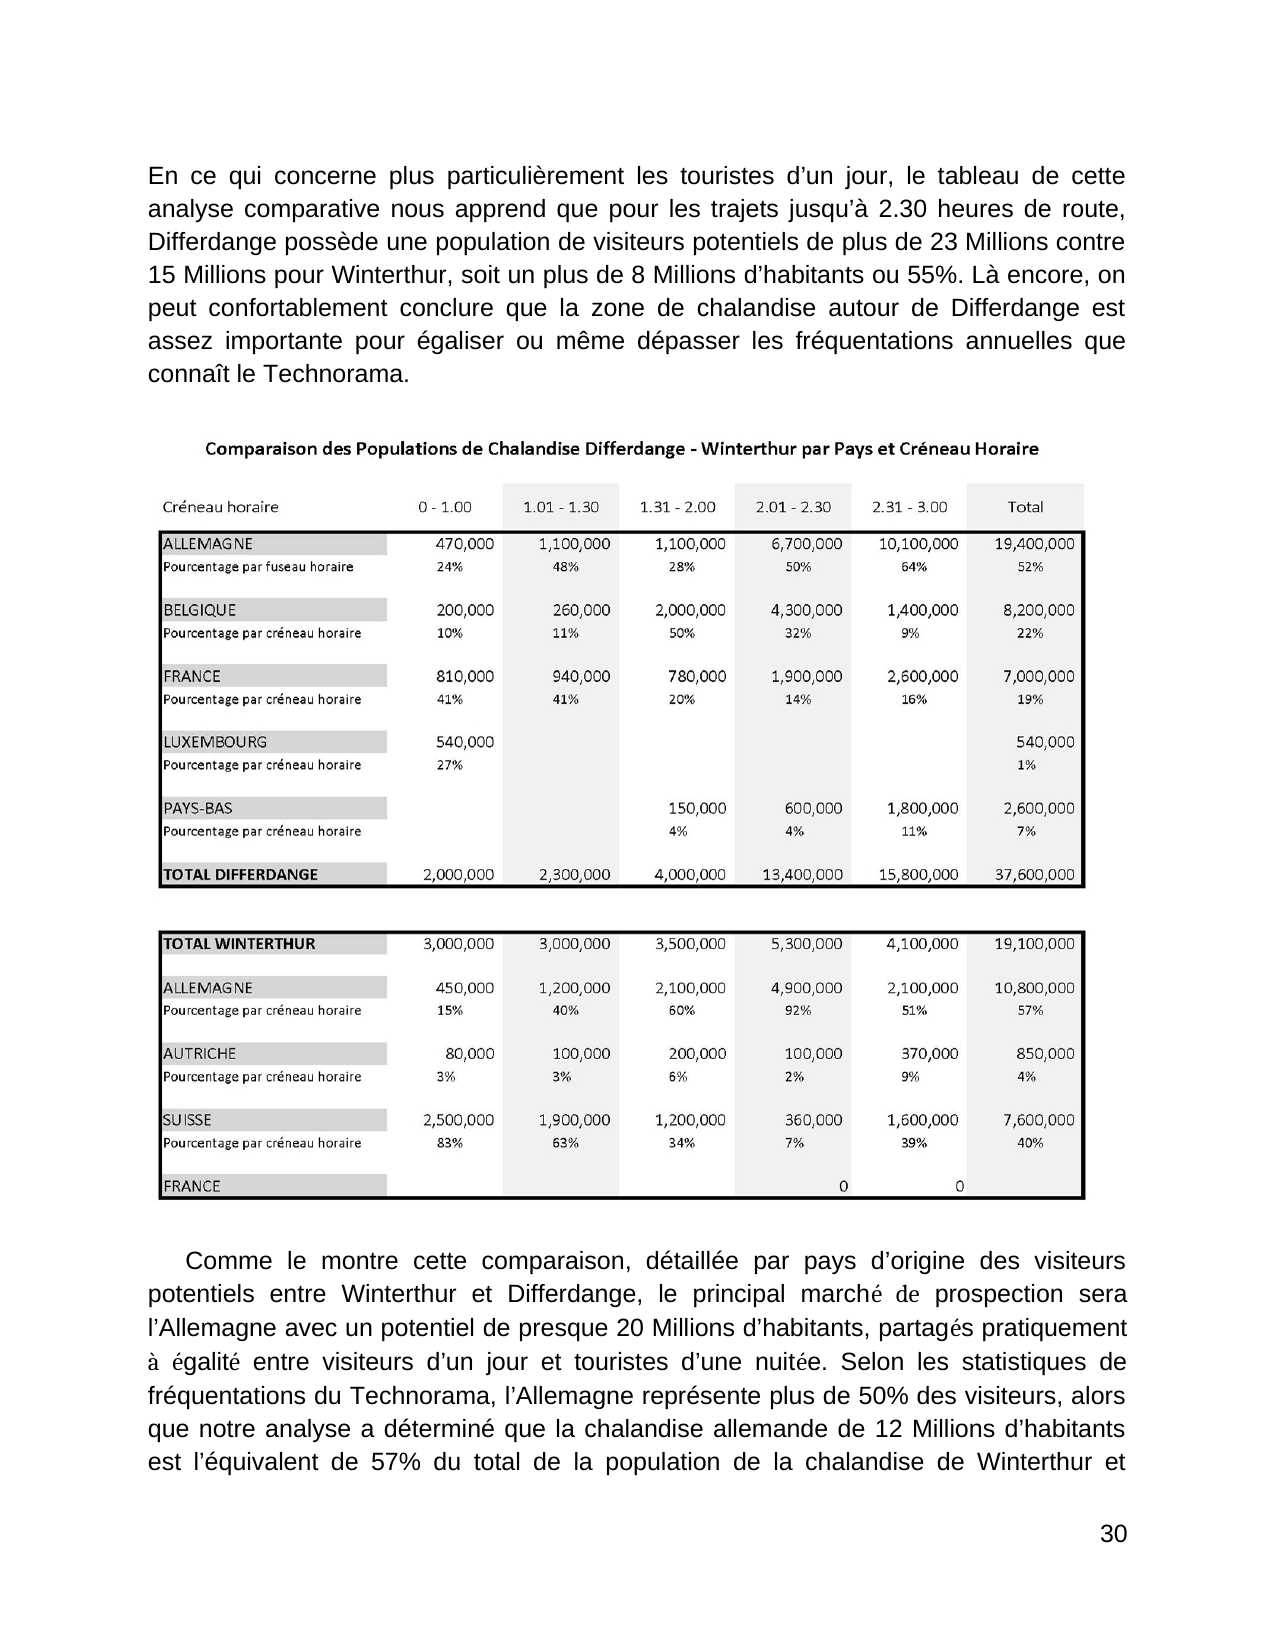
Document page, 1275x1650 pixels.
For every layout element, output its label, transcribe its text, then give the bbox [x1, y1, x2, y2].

picture [147, 417, 1093, 1217]
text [148, 1246, 1127, 1476]
text En ce qui concerne plus particulièrement les touristes d’un jour, le tableau de cette analyse comparative nous apprend que pour les trajets jusqu’à 2.30 heures de route, Differdange possède une population de visiteurs potentiels de plus de 23 Millions contre 15 Millions pour Winterthur, soit un plus de 8 Millions d’habitants ou 55%. Là encore, on peut confortablement conclure que la zone de chalandise autour de Differdange est assez importante pour égaliser ou même dépasser les fréquentations annuelles que connaît le Technorama. [148, 161, 1127, 388]
